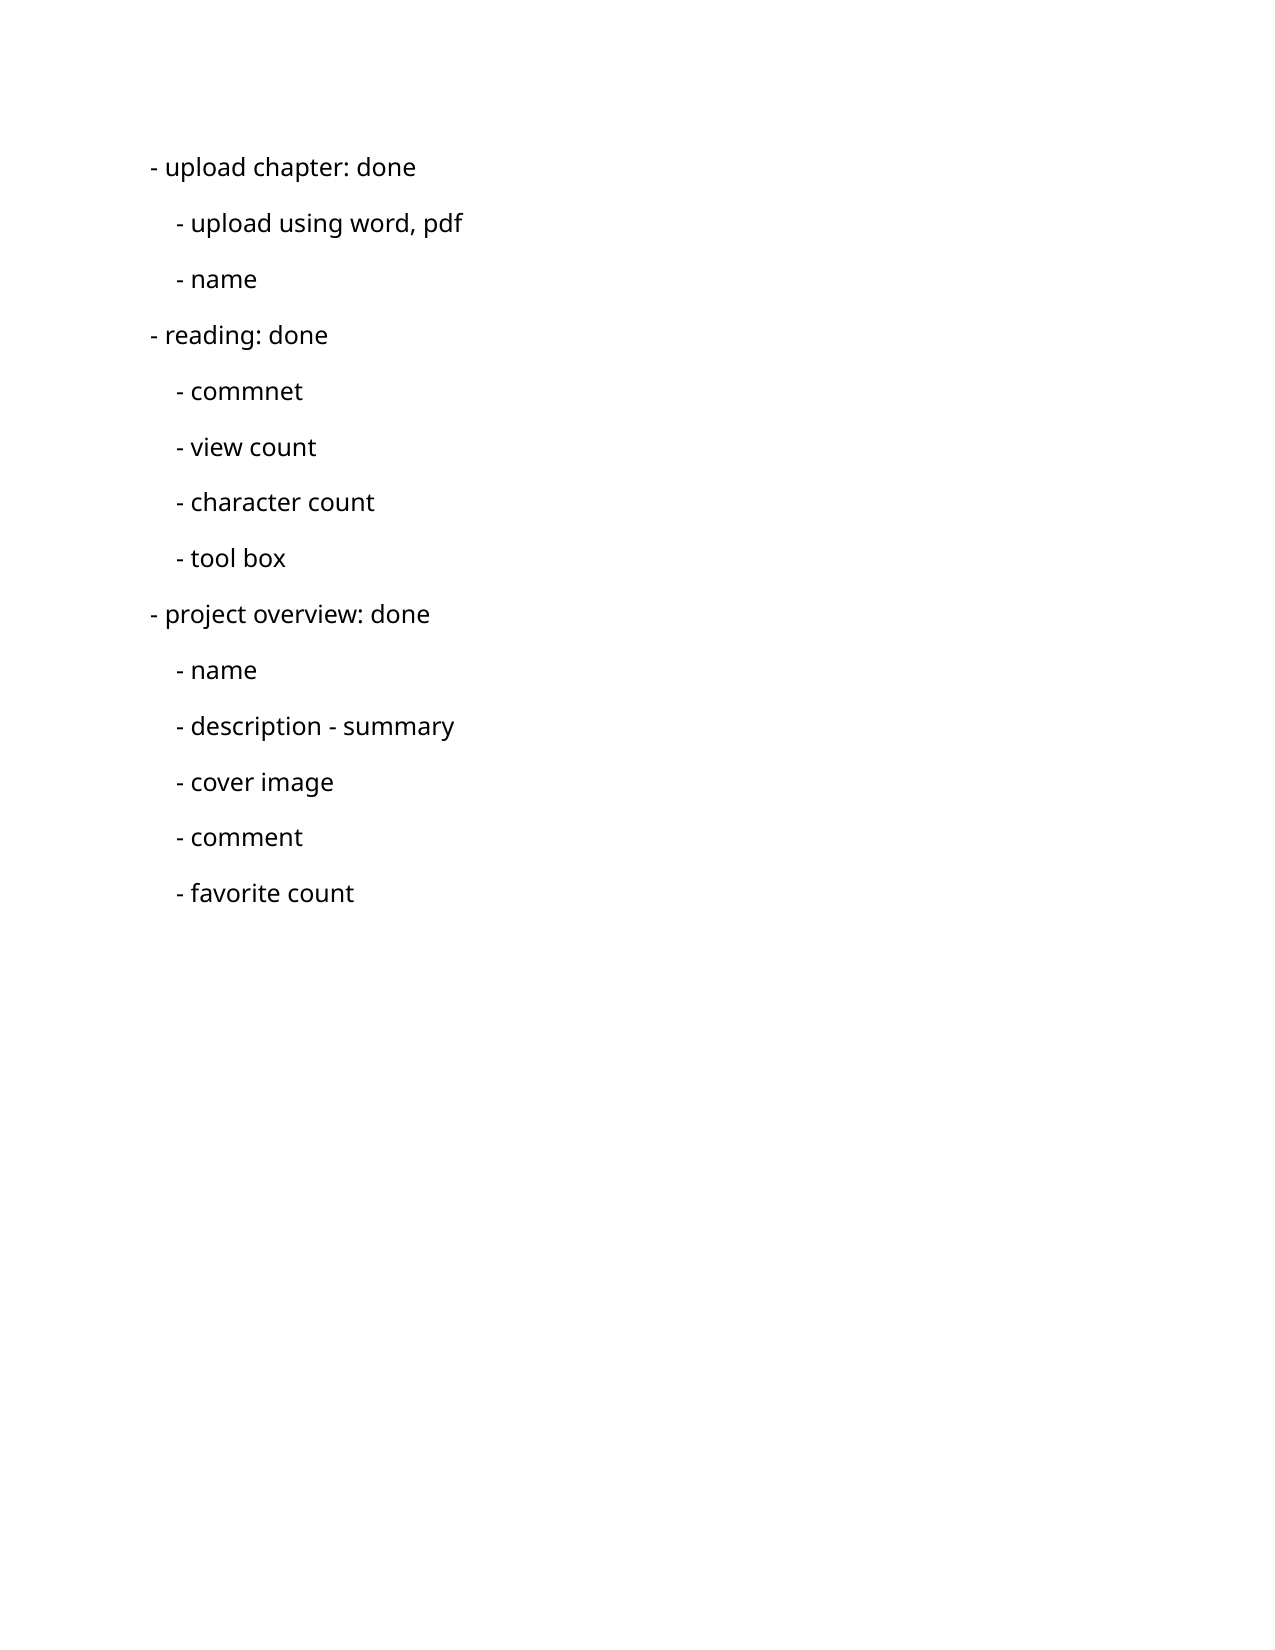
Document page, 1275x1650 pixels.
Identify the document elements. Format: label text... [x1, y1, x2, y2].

text - character count [150, 485, 1125, 519]
text - name [150, 652, 1125, 687]
text - reading: done [150, 317, 1125, 352]
text - tool box [150, 541, 1125, 575]
text - upload chapter: done [150, 150, 1125, 184]
text - view count [150, 429, 1125, 463]
text - comment [150, 820, 1125, 854]
text - name [150, 262, 1125, 296]
text - upload using word, pdf [150, 206, 1125, 240]
text - cover image [150, 764, 1125, 798]
text - description - summary [150, 708, 1125, 742]
text - commnet [150, 373, 1125, 407]
text - project overview: done [150, 597, 1125, 631]
text - favorite count [150, 876, 1125, 910]
